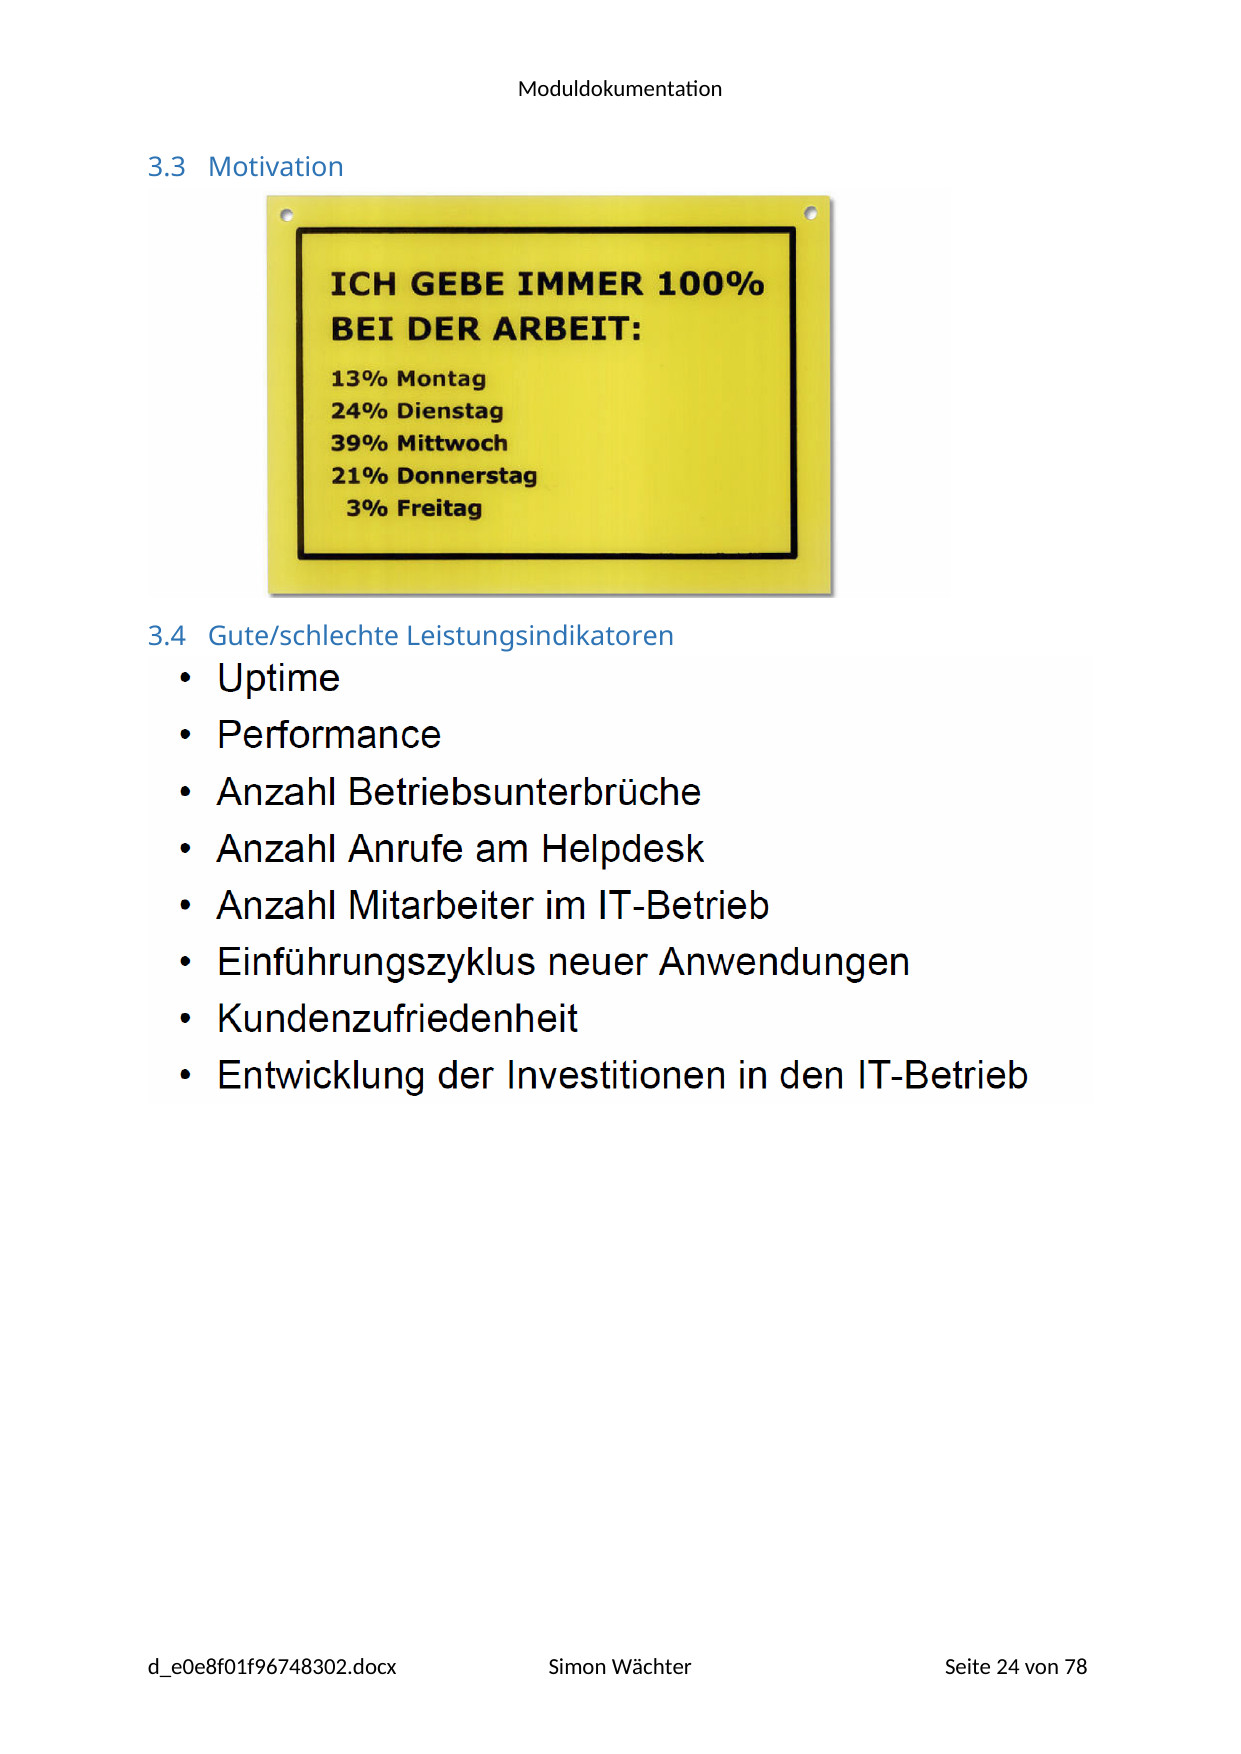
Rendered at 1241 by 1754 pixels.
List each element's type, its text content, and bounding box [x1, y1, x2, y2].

subtitle Gute/schlechte Leistungsindikatoren [148, 617, 1093, 653]
subtitle Motivation [148, 148, 1093, 184]
picture [147, 187, 952, 598]
picture [147, 656, 1093, 1103]
